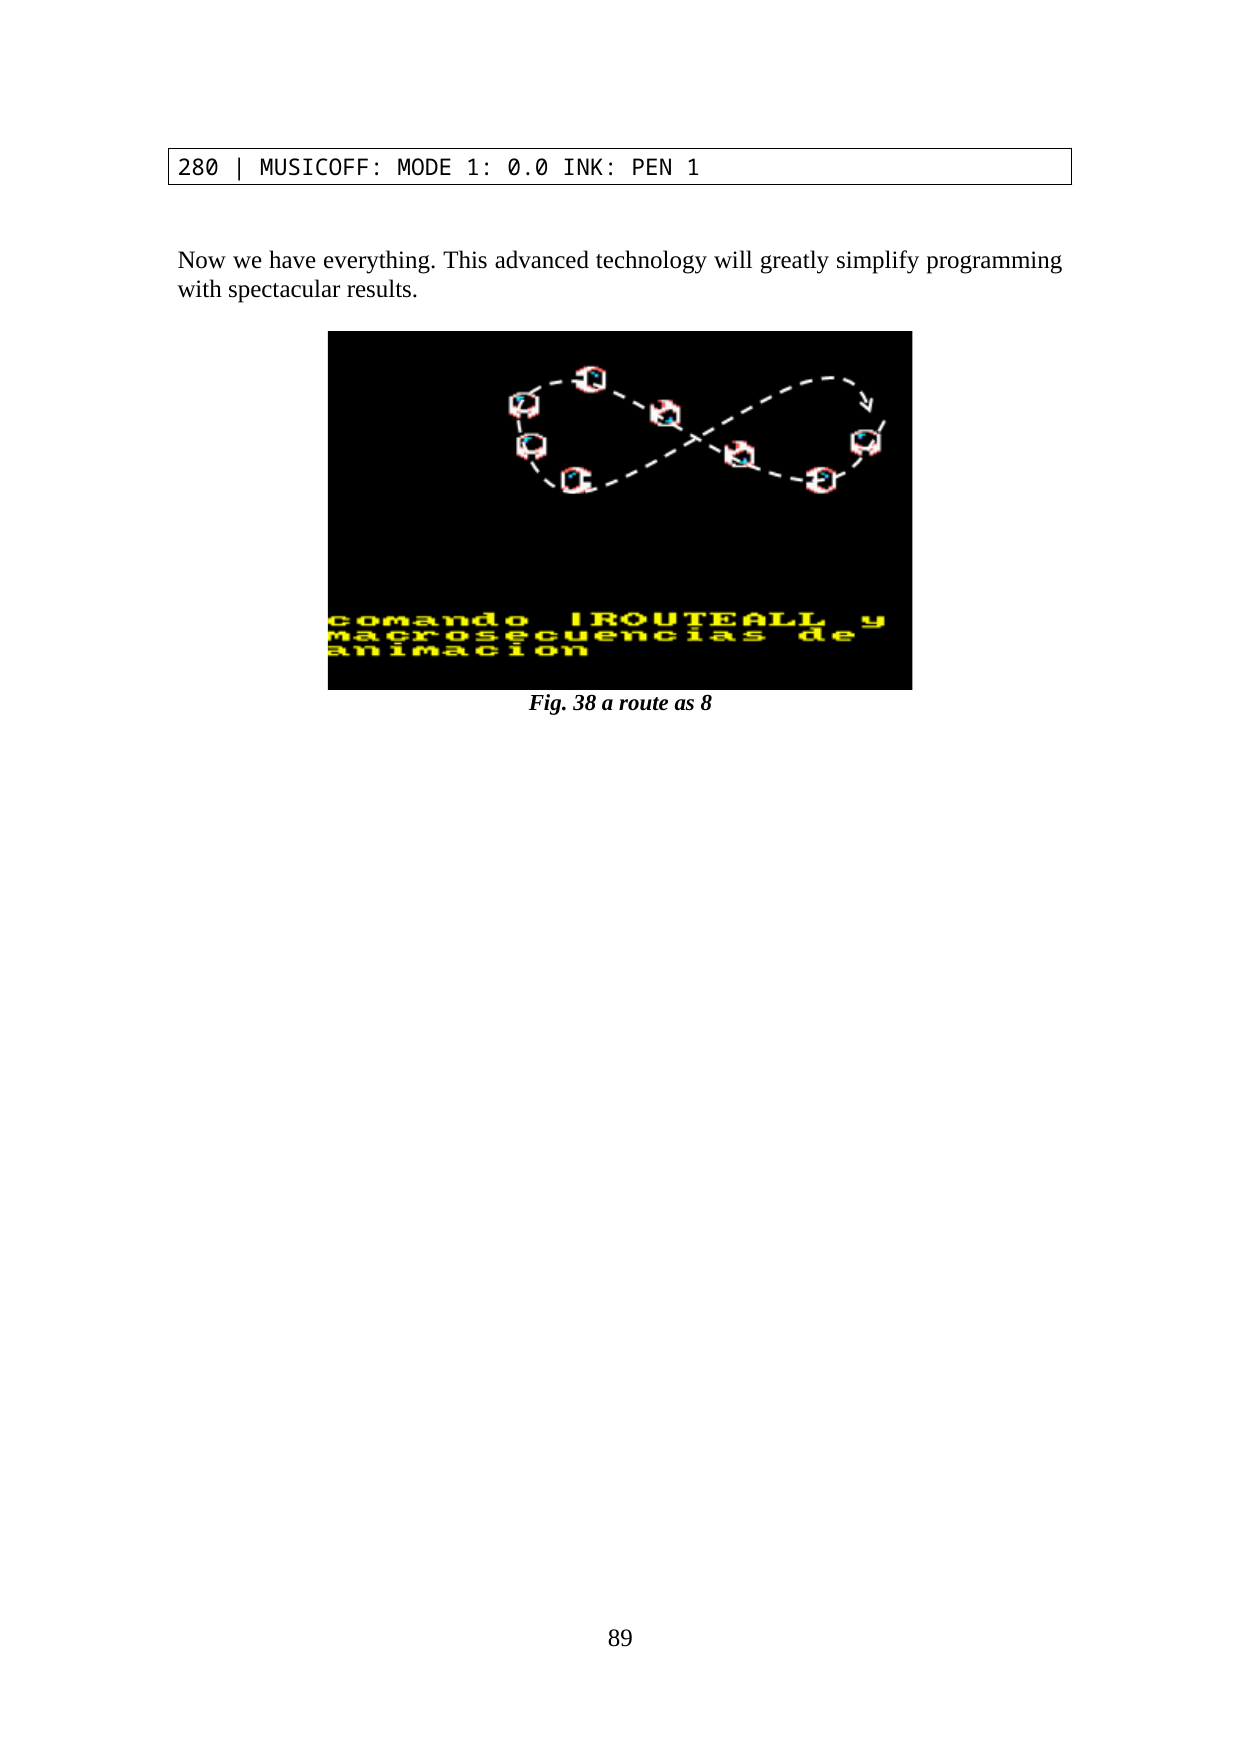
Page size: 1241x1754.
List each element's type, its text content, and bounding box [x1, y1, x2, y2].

picture [327, 331, 913, 690]
text Now we have everything. This advanced technology will greatly simplify programming with spectacular results. [177, 245, 1063, 303]
text 280 | MUSICOFF: MODE 1: 0.0 INK: PEN 1 [169, 149, 1071, 184]
